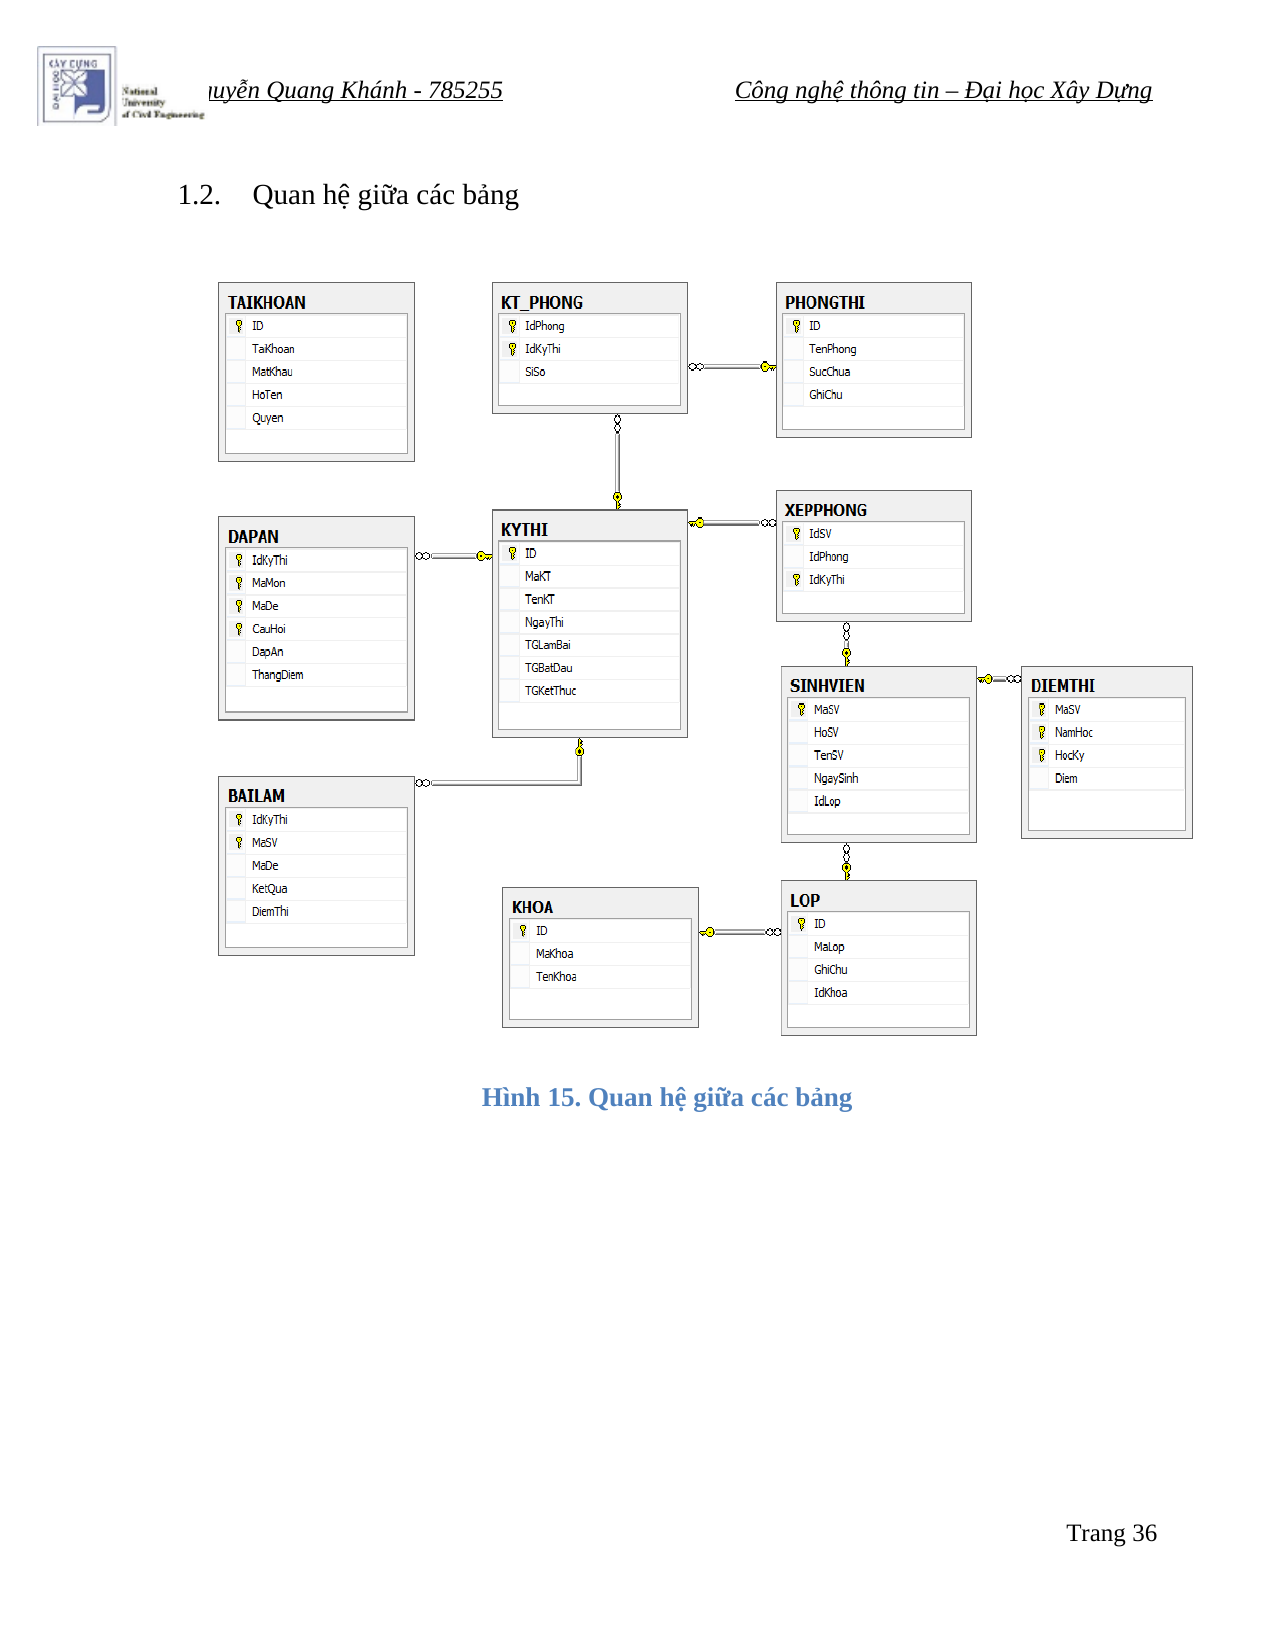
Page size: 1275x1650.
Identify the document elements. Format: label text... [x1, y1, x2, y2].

list Quan hệ giữa các bảng [177, 177, 1157, 211]
picture [37, 46, 209, 125]
picture [214, 277, 1194, 1047]
text Hình 15. Quan hệ giữa các bảng [177, 1081, 1157, 1112]
